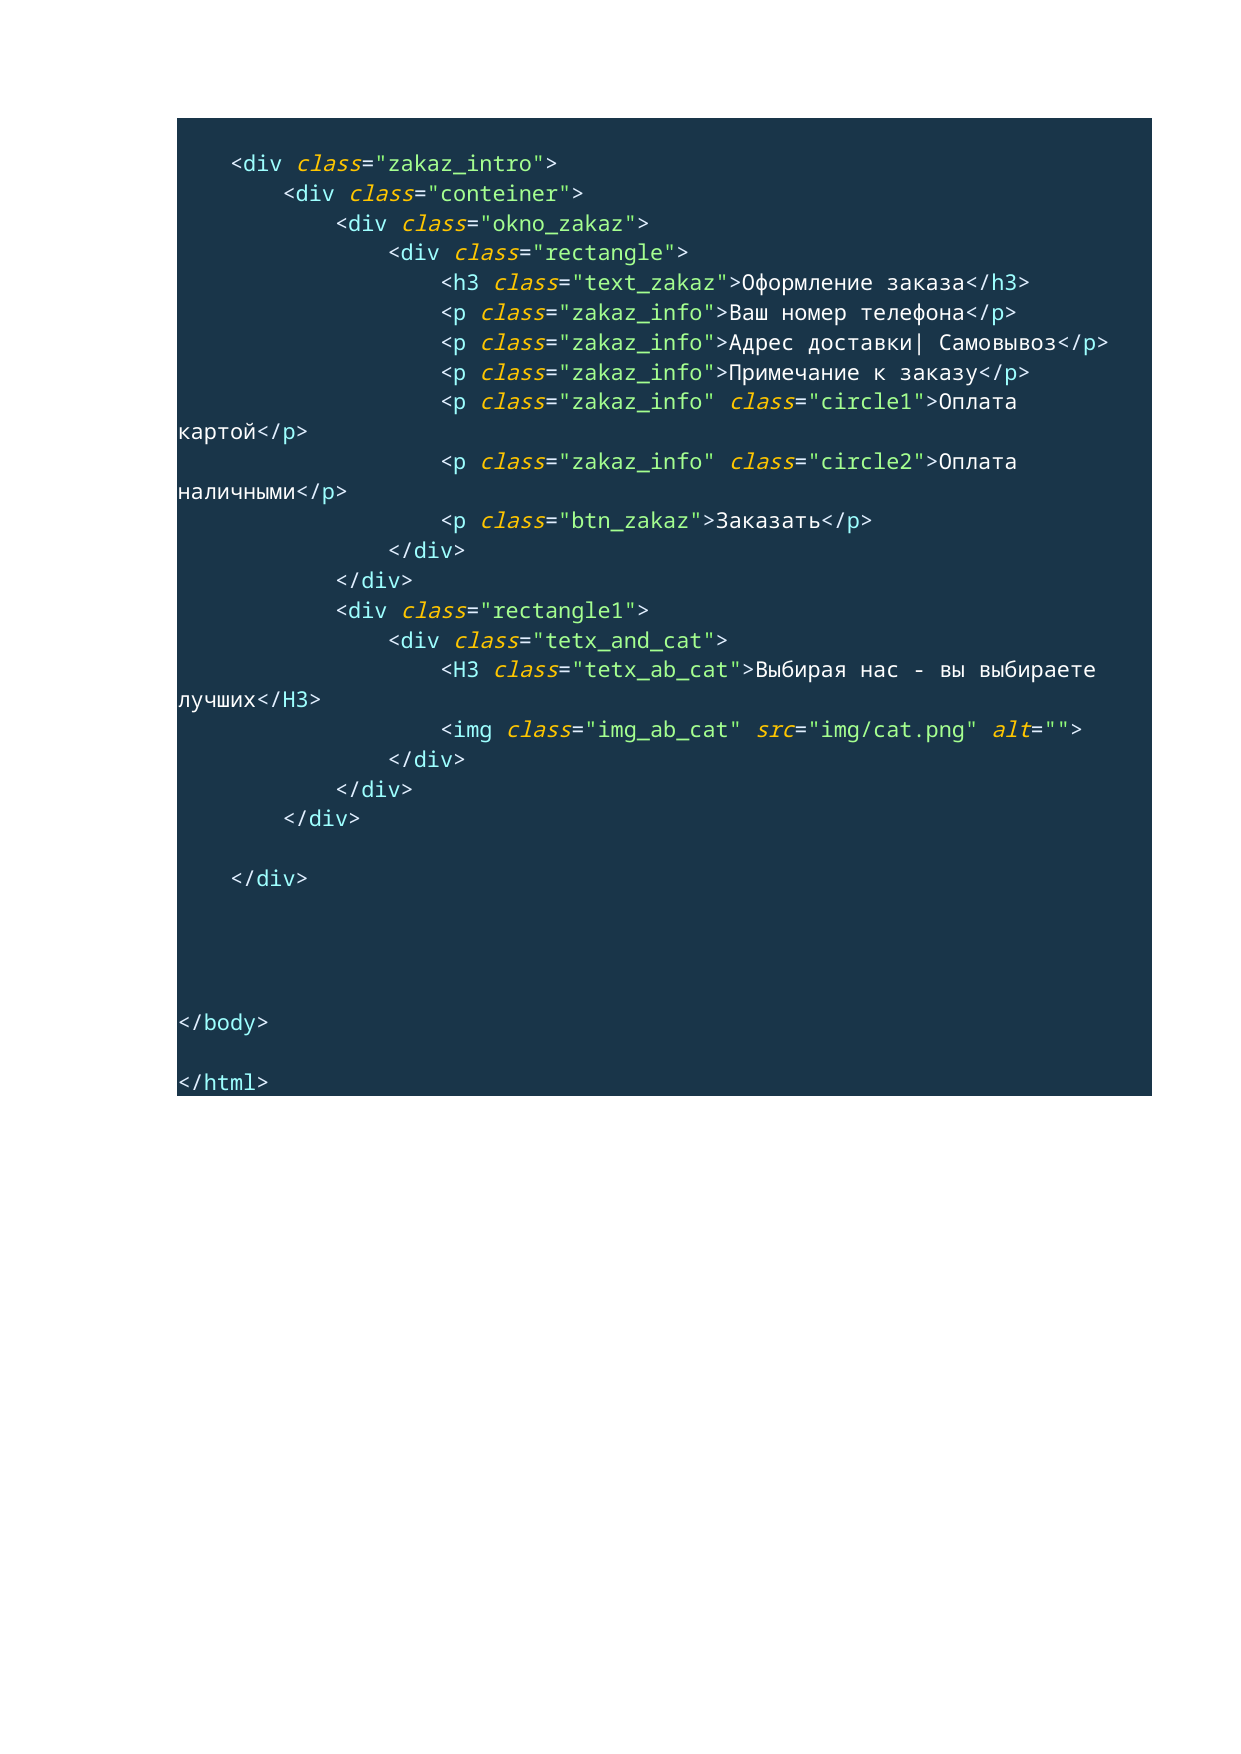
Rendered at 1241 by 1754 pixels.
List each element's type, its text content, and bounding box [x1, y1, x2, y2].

text <p class="zakaz_info">Адрес доставки| Самовывоз</p> [177, 327, 1152, 356]
text <div class="rectangle"> [177, 237, 1152, 267]
text </body> [177, 1007, 1152, 1037]
text <div class="okno_zakaz"> [177, 207, 1152, 237]
text </div> [177, 773, 1152, 803]
text <div class="zakaz_intro"> [177, 148, 1152, 178]
text </div> [177, 744, 1152, 773]
text <div class="rectangle1"> [177, 595, 1152, 624]
text <p class="zakaz_info">Примечание к заказу</p> [177, 356, 1152, 386]
text </div> [177, 803, 1152, 833]
text <img class="img_ab_cat" src="img/cat.png" alt=""> [177, 714, 1152, 744]
text <p class="zakaz_info">Ваш номер телефона</p> [177, 297, 1152, 327]
text <H3 class="tetx_ab_cat">Выбирая нас - вы выбираете лучших</H3> [177, 654, 1152, 714]
text <div class="conteiner"> [177, 178, 1152, 207]
text </html> [177, 1067, 1152, 1096]
text </div> [177, 863, 1152, 893]
text <p class="btn_zakaz">Заказать</p> [177, 505, 1152, 535]
text <p class="zakaz_info" class="circle2">Оплата наличными</p> [177, 446, 1152, 505]
text </div> [177, 535, 1152, 565]
text </div> [177, 565, 1152, 595]
text <p class="zakaz_info" class="circle1">Оплата картой</p> [177, 386, 1152, 446]
text <h3 class="text_zakaz">Оформление заказа</h3> [177, 267, 1152, 297]
text <div class="tetx_and_cat"> [177, 624, 1152, 654]
